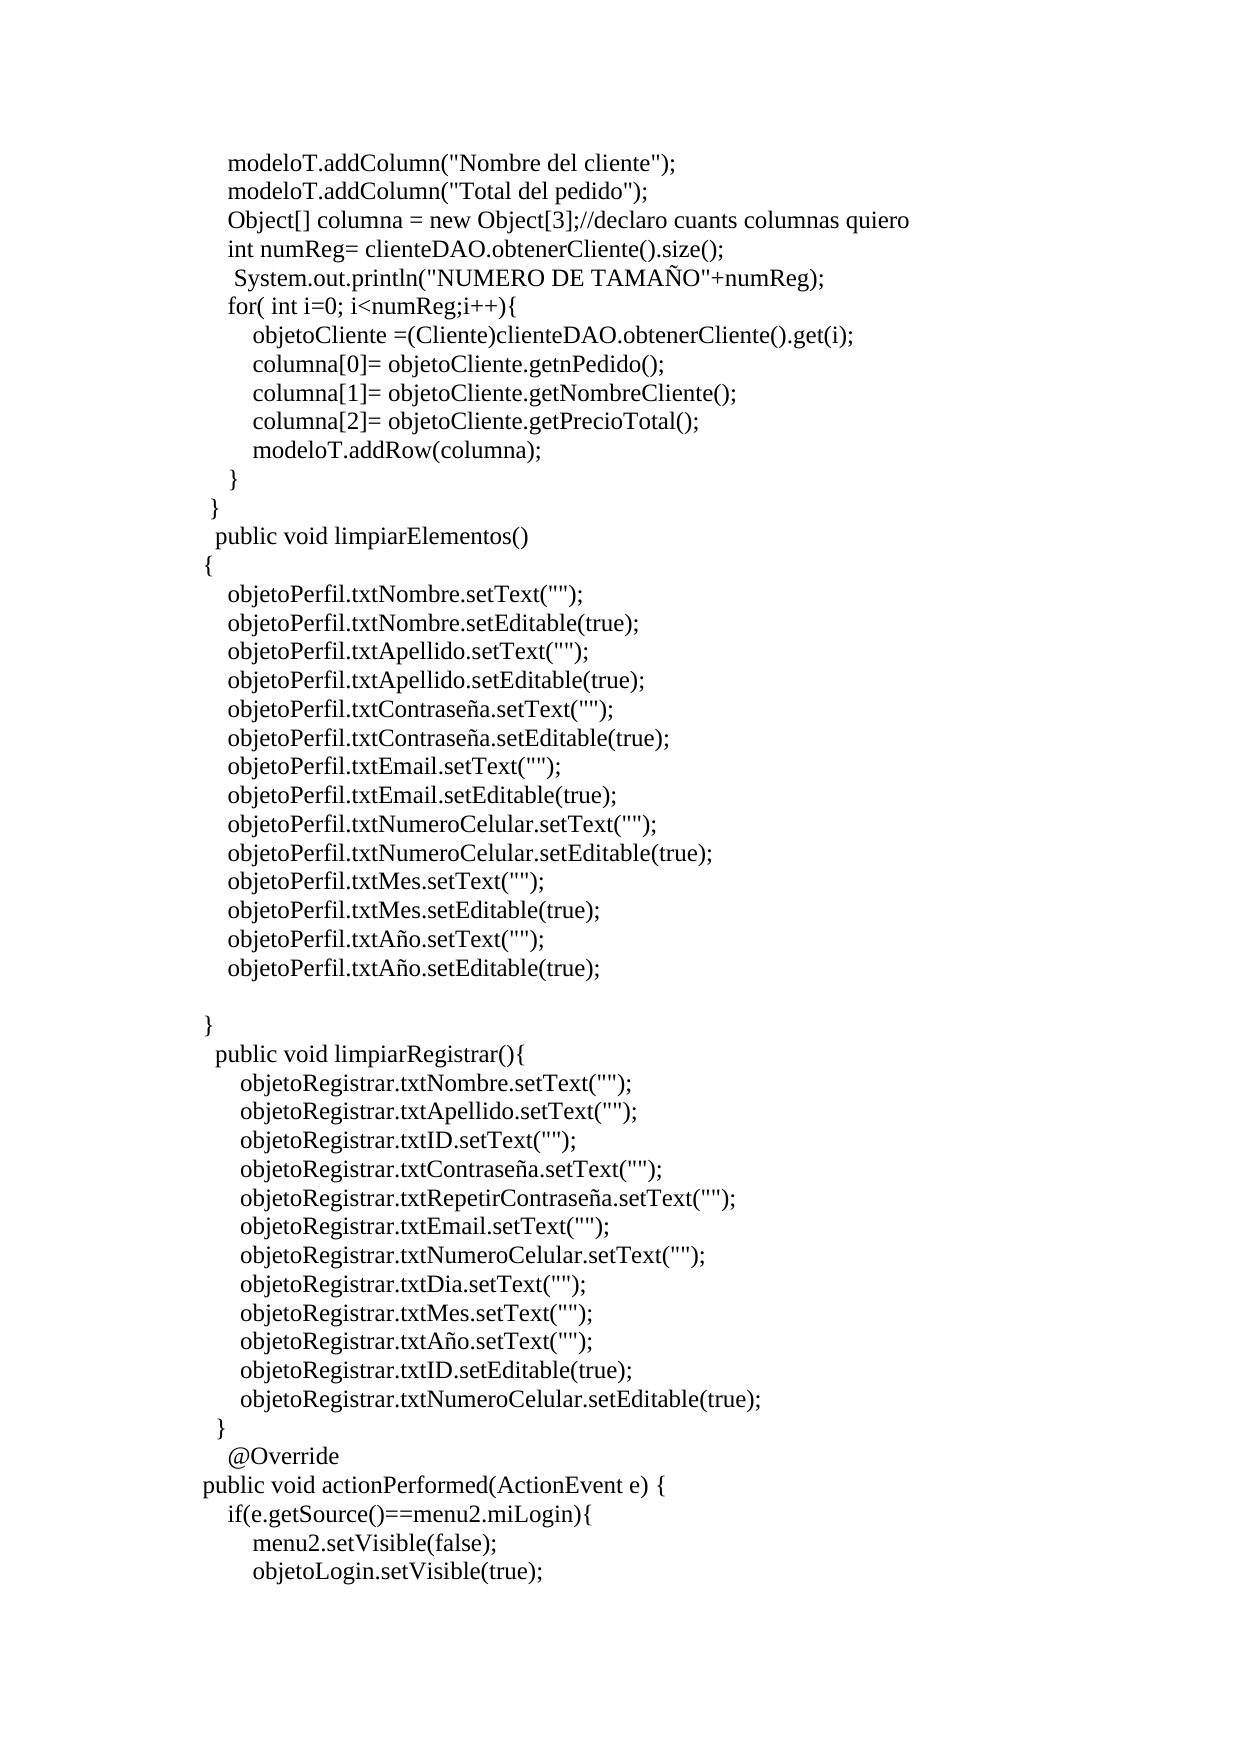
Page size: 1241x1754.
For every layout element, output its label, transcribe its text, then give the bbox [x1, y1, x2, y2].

text objetoPerfil.txtApellido.setEditable(true); [177, 665, 1063, 694]
text } [177, 1010, 1063, 1039]
text modeloT.addRow(columna); [177, 435, 1063, 464]
text objetoPerfil.txtAño.setEditable(true); [177, 953, 1063, 981]
text } [177, 1413, 1063, 1441]
text objetoPerfil.txtEmail.setEditable(true); [177, 780, 1063, 809]
text objetoPerfil.txtNumeroCelular.setText(""); [177, 809, 1063, 838]
text objetoRegistrar.txtDia.setText(""); [177, 1269, 1063, 1298]
text objetoRegistrar.txtNumeroCelular.setEditable(true); [177, 1384, 1063, 1413]
text objetoRegistrar.txtEmail.setText(""); [177, 1211, 1063, 1240]
text objetoPerfil.txtMes.setText(""); [177, 866, 1063, 895]
text objetoCliente =(Cliente)clienteDAO.obtenerCliente().get(i); [177, 320, 1063, 349]
text objetoRegistrar.txtContraseña.setText(""); [177, 1154, 1063, 1183]
text if(e.getSource()==menu2.miLogin){ [177, 1499, 1063, 1528]
text @Override [177, 1441, 1063, 1470]
text menu2.setVisible(false); [177, 1528, 1063, 1556]
text Object[] columna = new Object[3];//declaro cuants columnas quiero [177, 205, 1063, 234]
text modeloT.addColumn("Nombre del cliente"); [177, 148, 1063, 176]
text modeloT.addColumn("Total del pedido"); [177, 176, 1063, 205]
text System.out.println("NUMERO DE TAMAÑO"+numReg); [177, 263, 1063, 291]
text public void actionPerformed(ActionEvent e) { [177, 1470, 1063, 1499]
text objetoRegistrar.txtID.setEditable(true); [177, 1355, 1063, 1384]
text for( int i=0; i<numReg;i++){ [177, 291, 1063, 320]
text columna[2]= objetoCliente.getPrecioTotal(); [177, 406, 1063, 435]
text objetoRegistrar.txtApellido.setText(""); [177, 1096, 1063, 1125]
text public void limpiarElementos() [177, 521, 1063, 550]
text columna[1]= objetoCliente.getNombreCliente(); [177, 378, 1063, 406]
text objetoPerfil.txtNombre.setText(""); [177, 579, 1063, 608]
text objetoRegistrar.txtID.setText(""); [177, 1125, 1063, 1154]
text objetoPerfil.txtNumeroCelular.setEditable(true); [177, 838, 1063, 866]
text objetoLogin.setVisible(true); [177, 1556, 1063, 1585]
text } [177, 493, 1063, 521]
text objetoRegistrar.txtRepetirContraseña.setText(""); [177, 1183, 1063, 1211]
text objetoRegistrar.txtMes.setText(""); [177, 1298, 1063, 1326]
text columna[0]= objetoCliente.getnPedido(); [177, 349, 1063, 378]
text { [177, 550, 1063, 579]
text objetoPerfil.txtMes.setEditable(true); [177, 895, 1063, 924]
text objetoRegistrar.txtNumeroCelular.setText(""); [177, 1240, 1063, 1269]
text objetoRegistrar.txtNombre.setText(""); [177, 1068, 1063, 1096]
text objetoPerfil.txtApellido.setText(""); [177, 636, 1063, 665]
text } [177, 464, 1063, 493]
text int numReg= clienteDAO.obtenerCliente().size(); [177, 234, 1063, 263]
text public void limpiarRegistrar(){ [177, 1039, 1063, 1068]
text objetoPerfil.txtEmail.setText(""); [177, 751, 1063, 780]
text objetoRegistrar.txtAño.setText(""); [177, 1326, 1063, 1355]
text objetoPerfil.txtAño.setText(""); [177, 924, 1063, 953]
text objetoPerfil.txtContraseña.setEditable(true); [177, 723, 1063, 751]
text objetoPerfil.txtContraseña.setText(""); [177, 694, 1063, 723]
text objetoPerfil.txtNombre.setEditable(true); [177, 608, 1063, 636]
